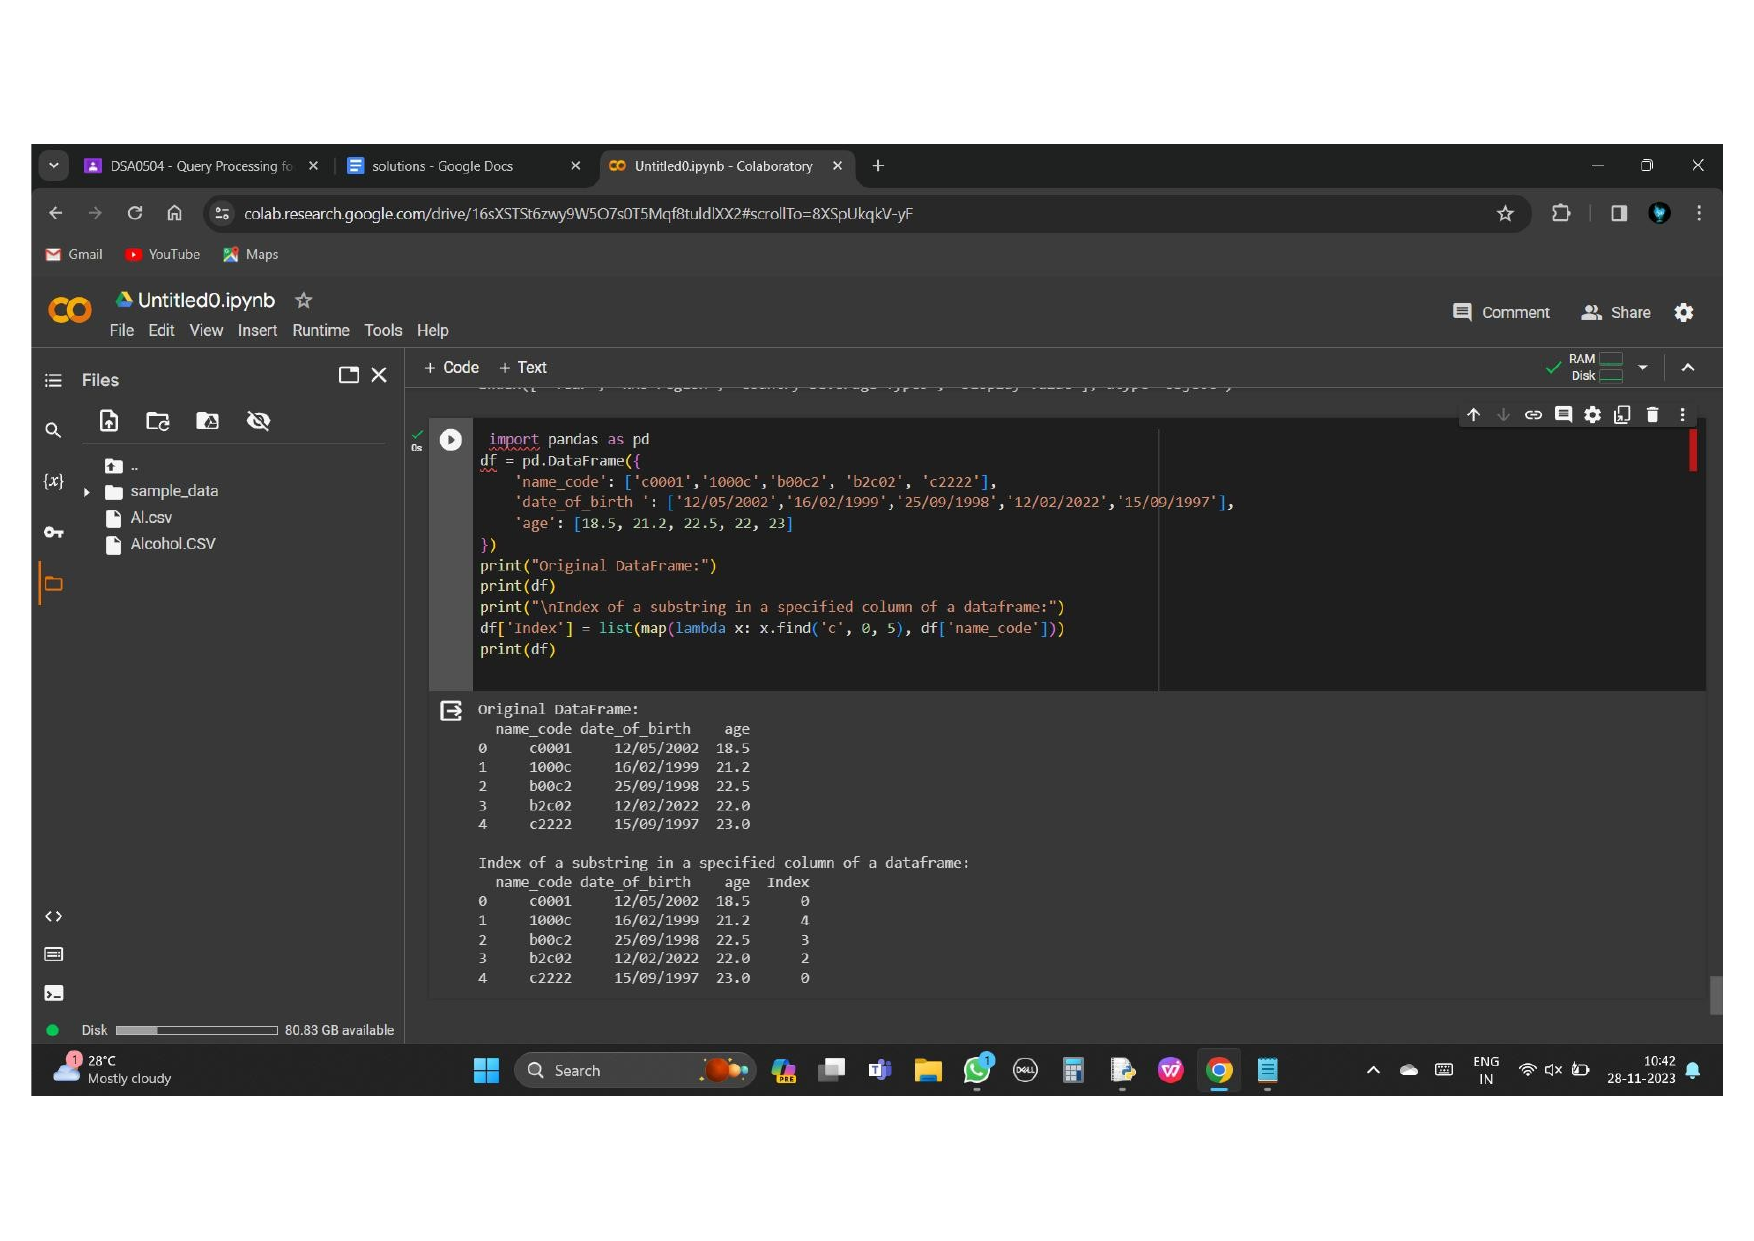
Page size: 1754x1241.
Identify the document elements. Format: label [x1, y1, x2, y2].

picture [31, 144, 1723, 1096]
